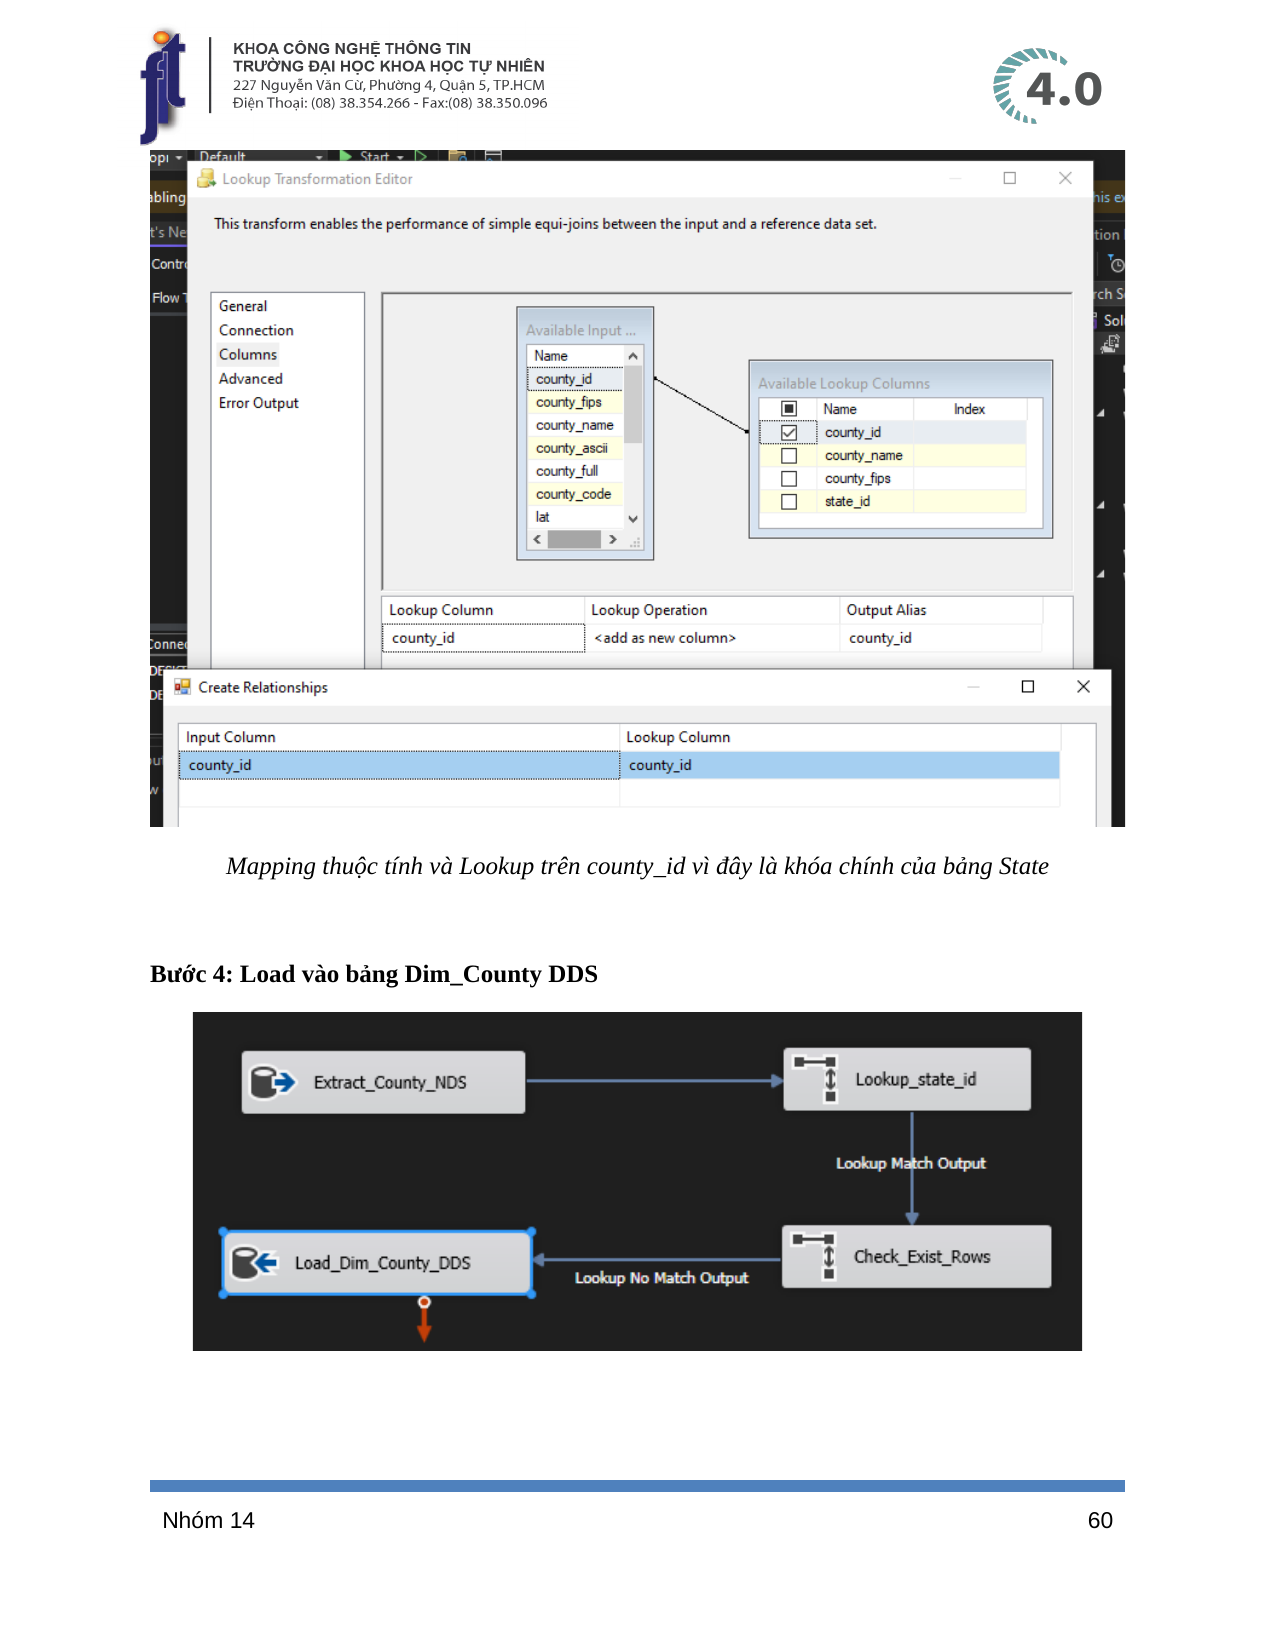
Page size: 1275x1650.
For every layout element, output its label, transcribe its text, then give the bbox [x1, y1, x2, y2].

text Mapping thuộc tính và Lookup trên county_id vì đây là khóa chính của bảng State [150, 851, 1125, 880]
picture [117, 21, 1125, 827]
picture [192, 1012, 1083, 1351]
picture [985, 41, 1108, 127]
text Bước 4: Load vào bảng Dim_County DDS [150, 959, 1125, 988]
